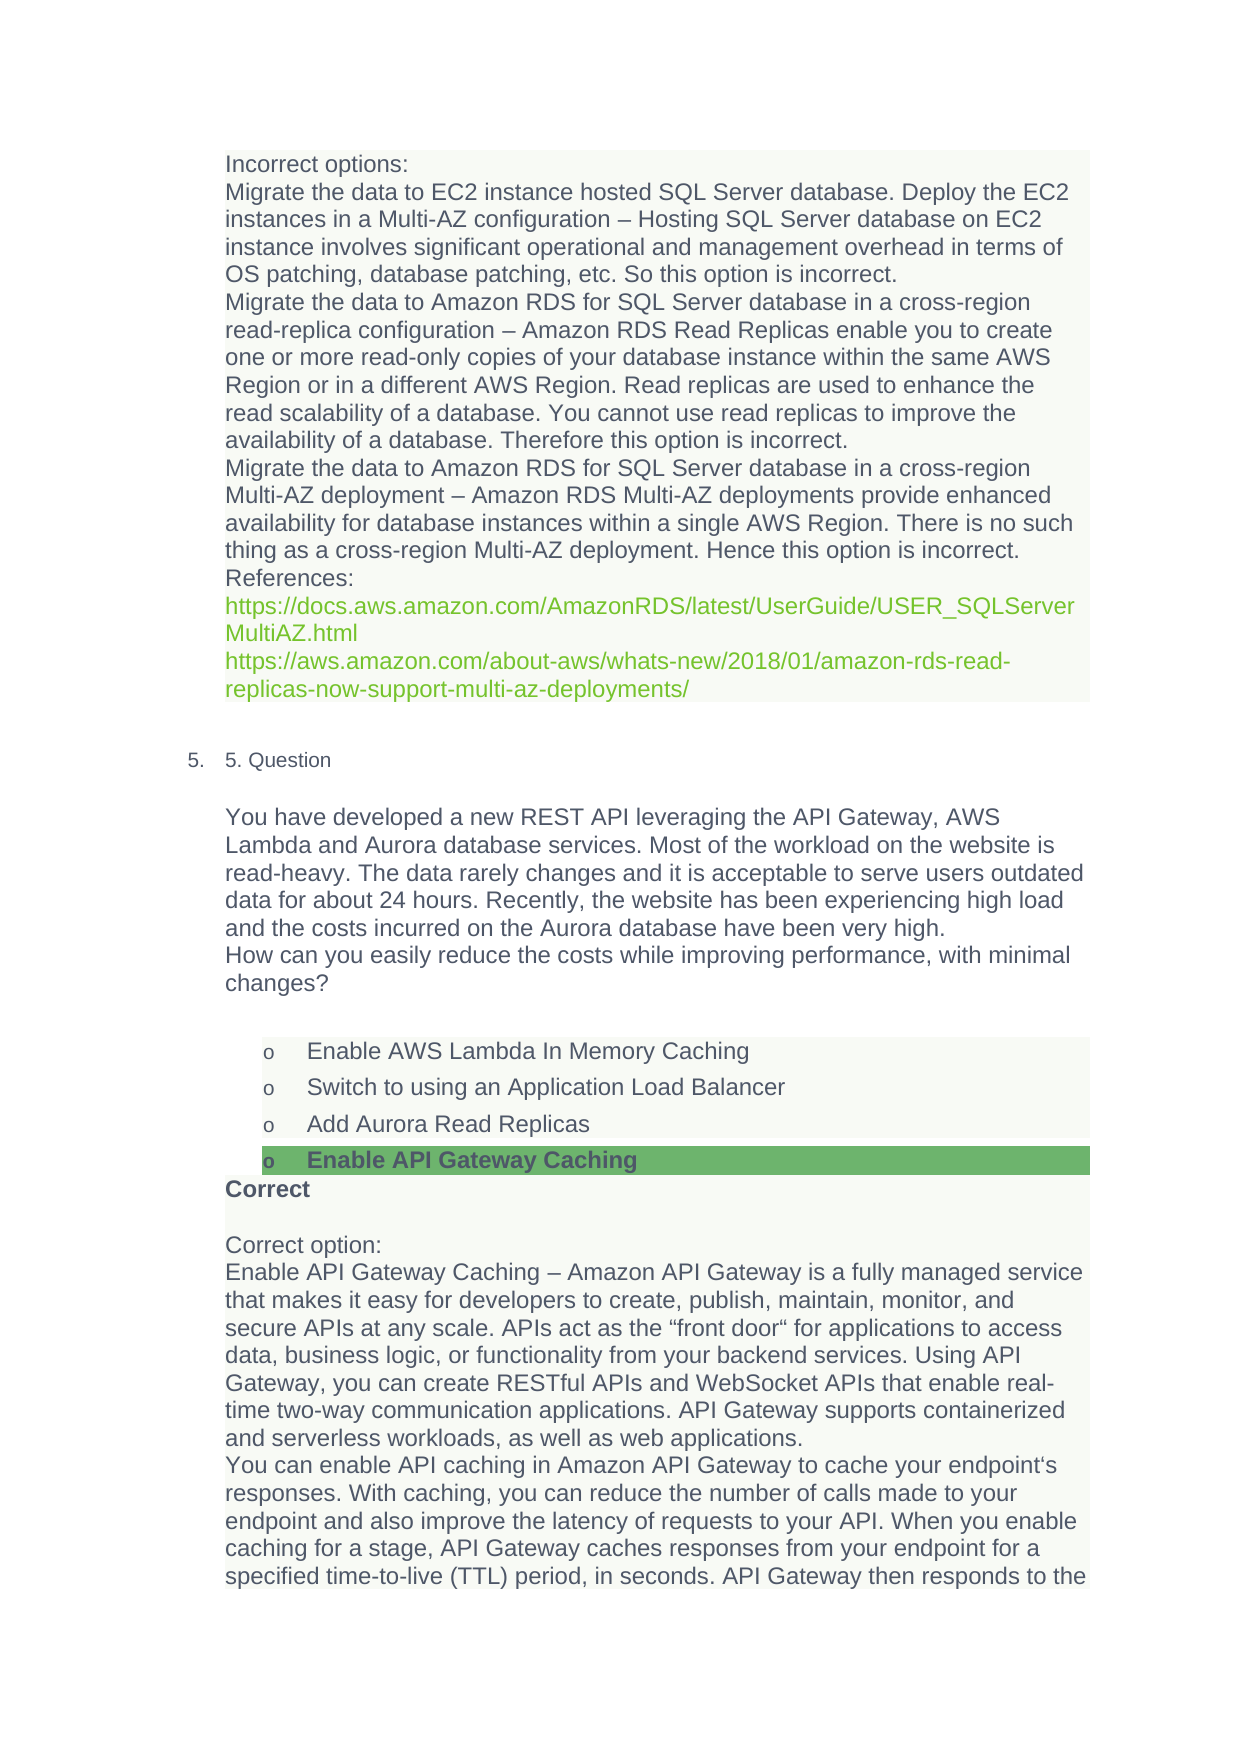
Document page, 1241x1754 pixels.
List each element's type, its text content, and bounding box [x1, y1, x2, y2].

list 5. Question [187, 742, 1090, 772]
list Enable API Gateway Caching [262, 1146, 1090, 1175]
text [225, 150, 1090, 702]
list Enable AWS Lambda In Memory Caching [262, 1037, 1090, 1065]
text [225, 1231, 1090, 1589]
list Switch to using an Application Load Balancer [262, 1073, 1090, 1102]
text Correct [225, 1175, 1090, 1231]
list Add Aurora Read Replicas [262, 1110, 1090, 1138]
text You have developed a new REST API leveraging the API Gateway, AWS Lambda and Aurora database services. Most of the workload on the website is read-heavy. The data rarely changes and it is acceptable to serve users outdated data for about 24 hours. Recently, the website has been experiencing high load and the costs incurred on the Aurora database have been very high. How can you easily reduce the costs while improving performance, with minimal changes? [225, 803, 1090, 997]
